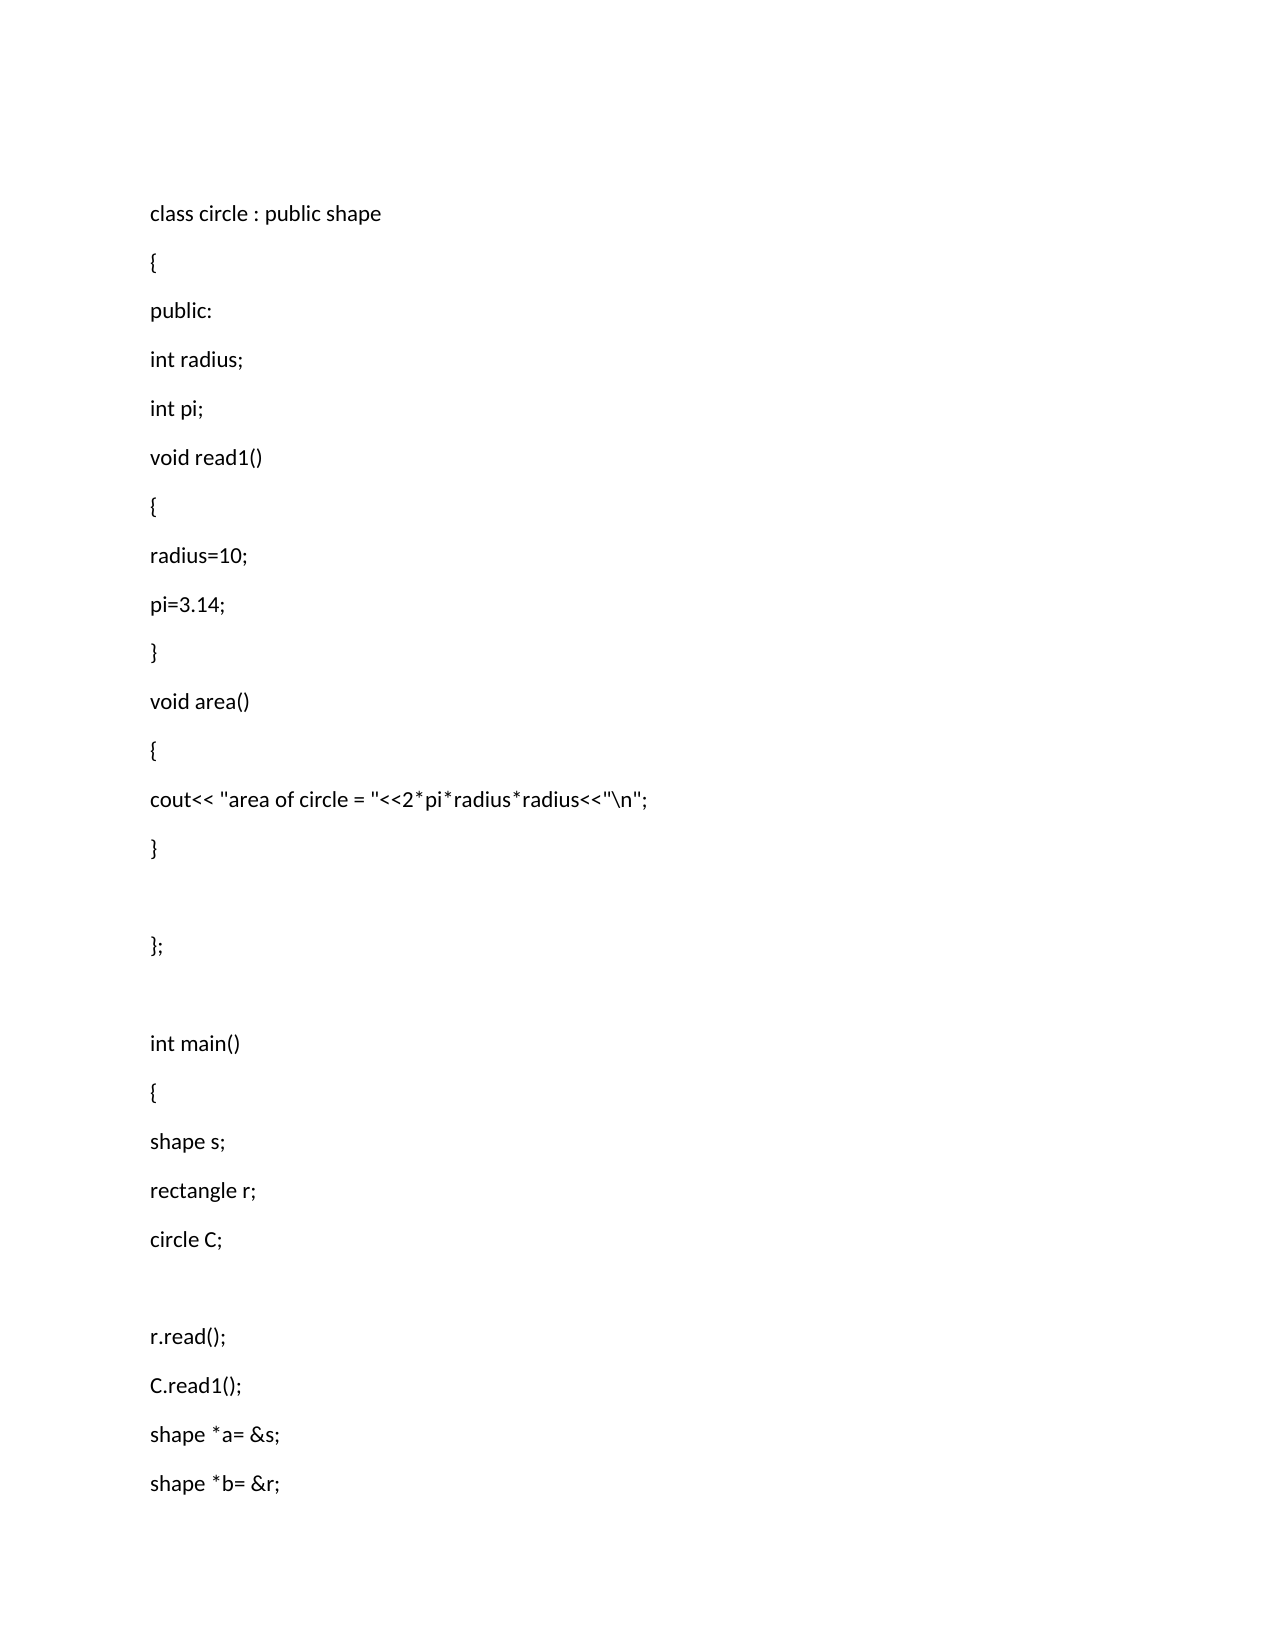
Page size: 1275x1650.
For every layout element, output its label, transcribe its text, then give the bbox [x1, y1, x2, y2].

text C.read1(); [150, 1371, 1125, 1399]
text cout<< "area of circle = "<<2*pi*radius*radius<<"\n"; [150, 785, 1125, 813]
text int pi; [150, 394, 1125, 422]
text shape *a= &s; [150, 1420, 1125, 1448]
text shape *b= &r; [150, 1469, 1125, 1497]
text class circle : public shape [150, 199, 1125, 227]
text }; [150, 932, 1125, 960]
text int radius; [150, 345, 1125, 373]
text { [150, 248, 1125, 276]
text { [150, 492, 1125, 520]
text circle C; [150, 1225, 1125, 1253]
text shape s; [150, 1127, 1125, 1155]
text { [150, 1078, 1125, 1106]
text { [150, 736, 1125, 764]
text } [150, 638, 1125, 667]
text } [150, 834, 1125, 862]
text void area() [150, 687, 1125, 715]
text int main() [150, 1029, 1125, 1057]
text void read1() [150, 443, 1125, 471]
text rectangle r; [150, 1176, 1125, 1204]
text r.read(); [150, 1322, 1125, 1351]
text pi=3.14; [150, 590, 1125, 618]
text radius=10; [150, 541, 1125, 569]
text public: [150, 297, 1125, 324]
